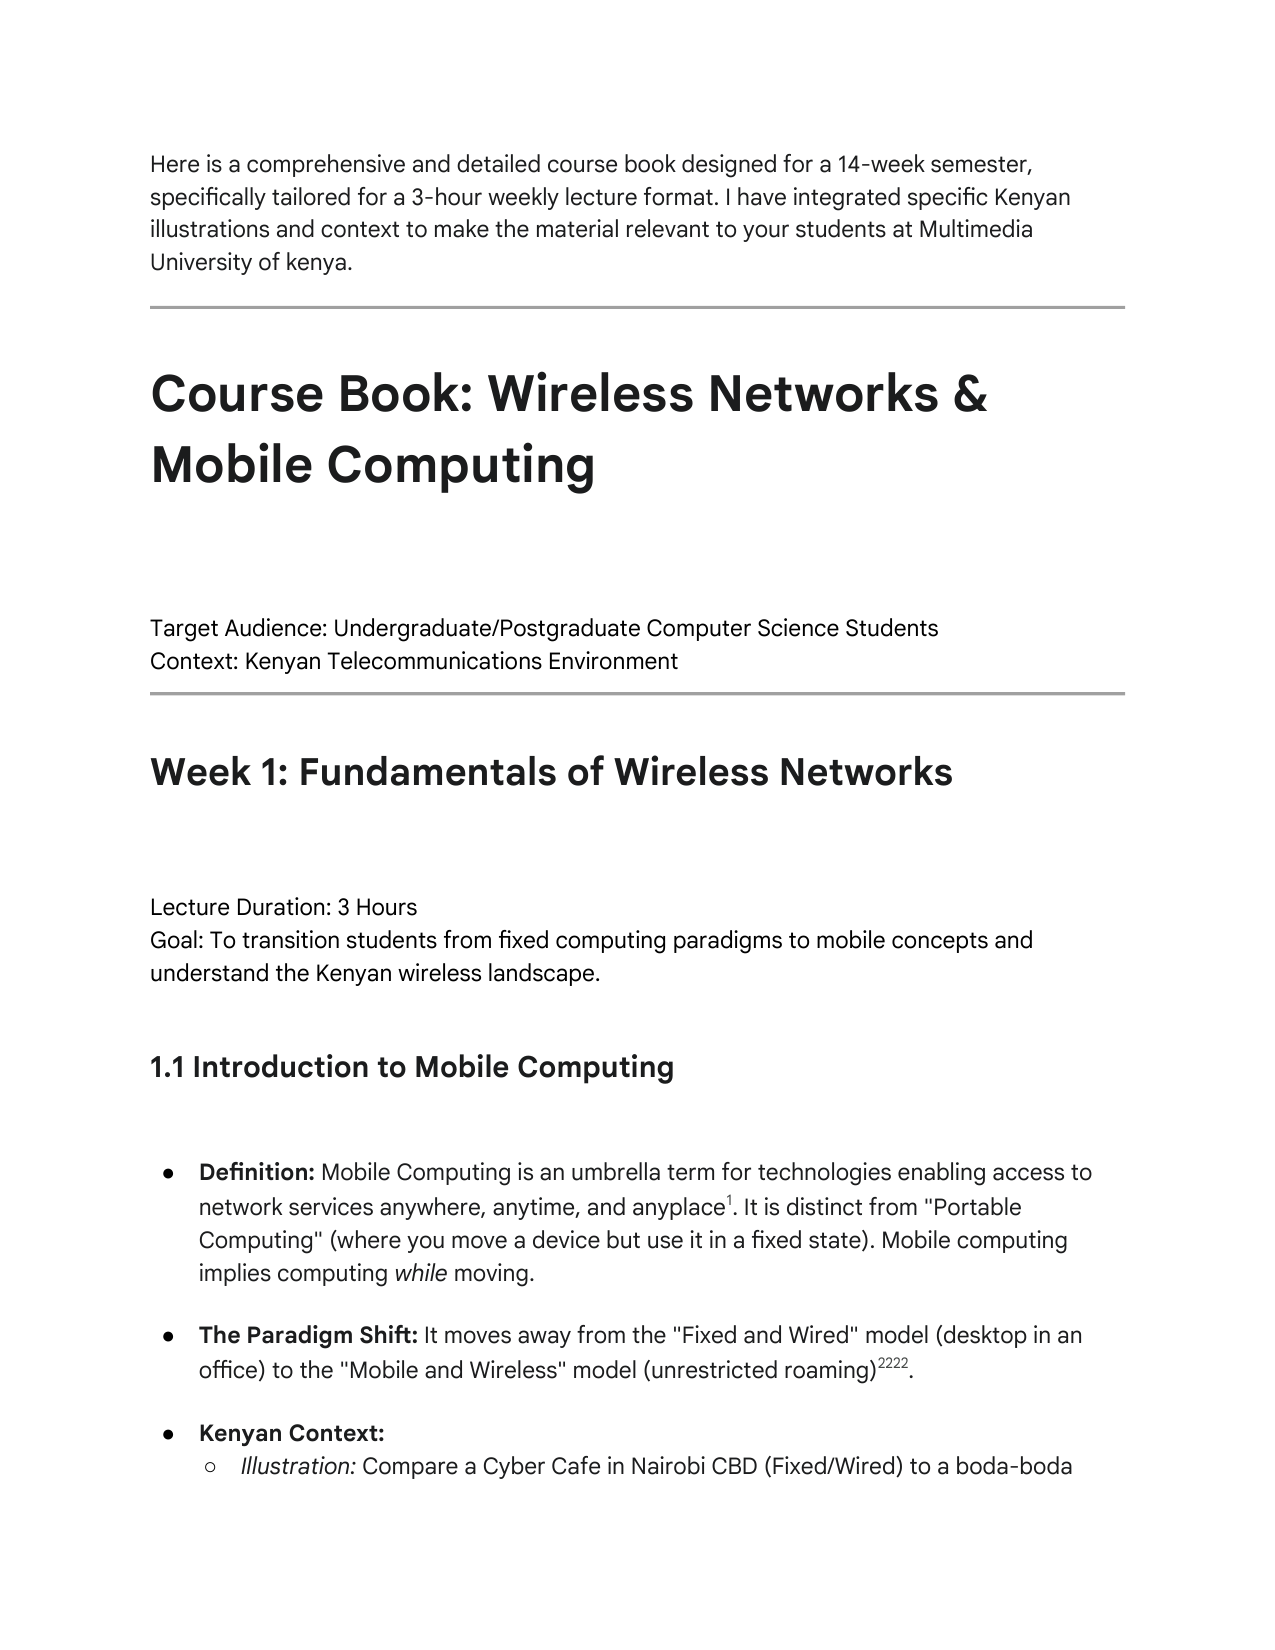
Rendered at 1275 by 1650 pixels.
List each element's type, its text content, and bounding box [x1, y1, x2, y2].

text Lecture Duration: 3 Hours [150, 894, 1125, 922]
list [203, 1452, 1125, 1481]
subtitle 1.1 Introduction to Mobile Computing [150, 1049, 1125, 1086]
list The Paradigm Shift: It moves away from the "Fixed and Wired" model (desktop in an office) to the "Mobile and Wireless" model (unrestricted roaming)2222. [161, 1321, 1125, 1416]
text Goal: To transition students from fixed computing paradigms to mobile concepts and understand the Kenyan wireless landscape. [150, 926, 1125, 988]
text Target Audience: Undergraduate/Postgraduate Computer Science Students [150, 614, 1125, 643]
text Context: Kenyan Telecommunications Environment [150, 647, 1125, 676]
list Kenyan Context: [161, 1419, 1125, 1448]
subtitle Week 1: Fundamentals of Wireless Networks [150, 749, 1125, 796]
subtitle Course Book: Wireless Networks & Mobile Computing [150, 363, 1125, 497]
text Here is a comprehensive and detailed course book designed for a 14-week semester, specifically tailored for a 3-hour weekly lecture format. I have integrated specific Kenyan illustrations and context to make the material relevant to your students at Multimedia University of kenya. [150, 150, 1125, 277]
list Definition: Mobile Computing is an umbrella term for technologies enabling access to network services anywhere, anytime, and anyplace1. It is distinct from "Portable Computing" (where you move a device but use it in a fixed state). Mobile computing implies computing while moving. [161, 1158, 1125, 1318]
